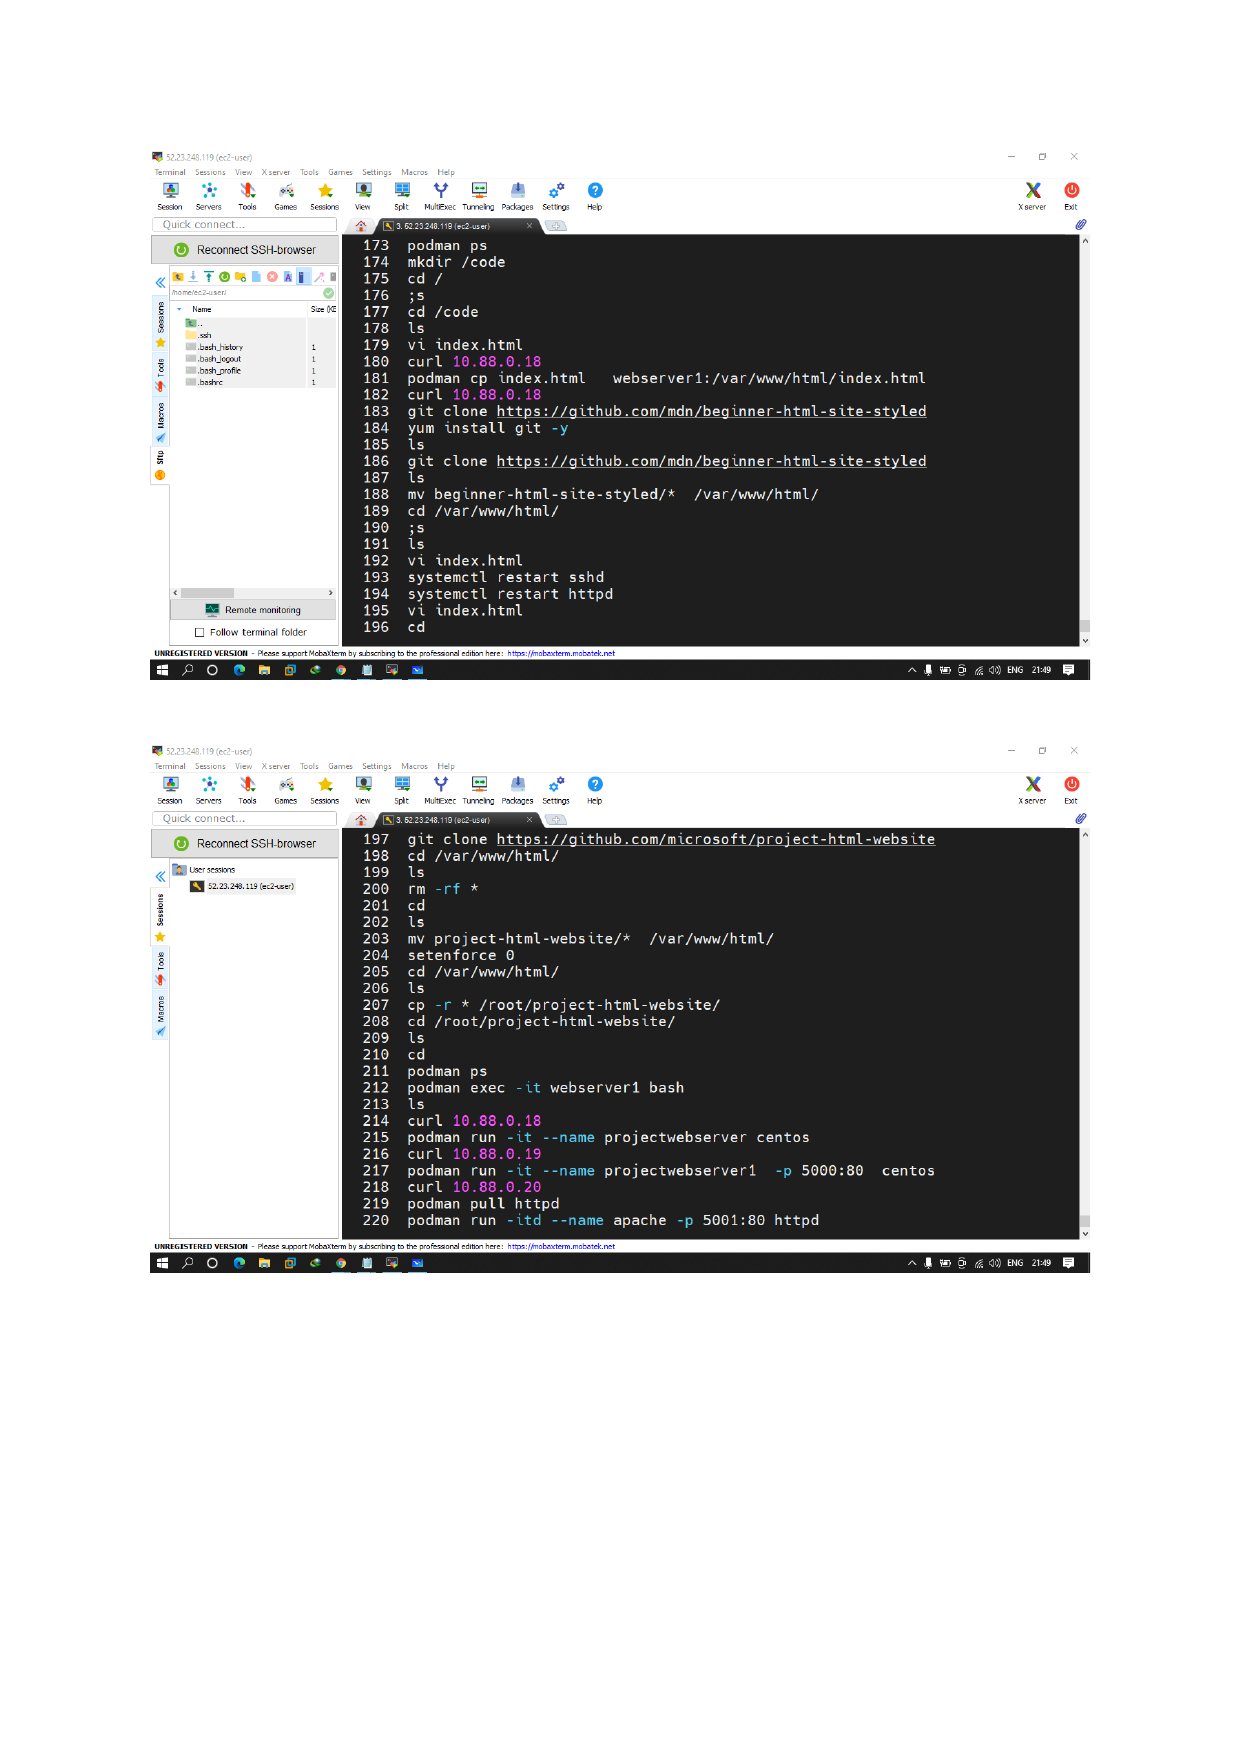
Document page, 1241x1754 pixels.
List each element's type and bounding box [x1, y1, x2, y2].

picture [150, 743, 1091, 1273]
picture [150, 150, 1091, 680]
